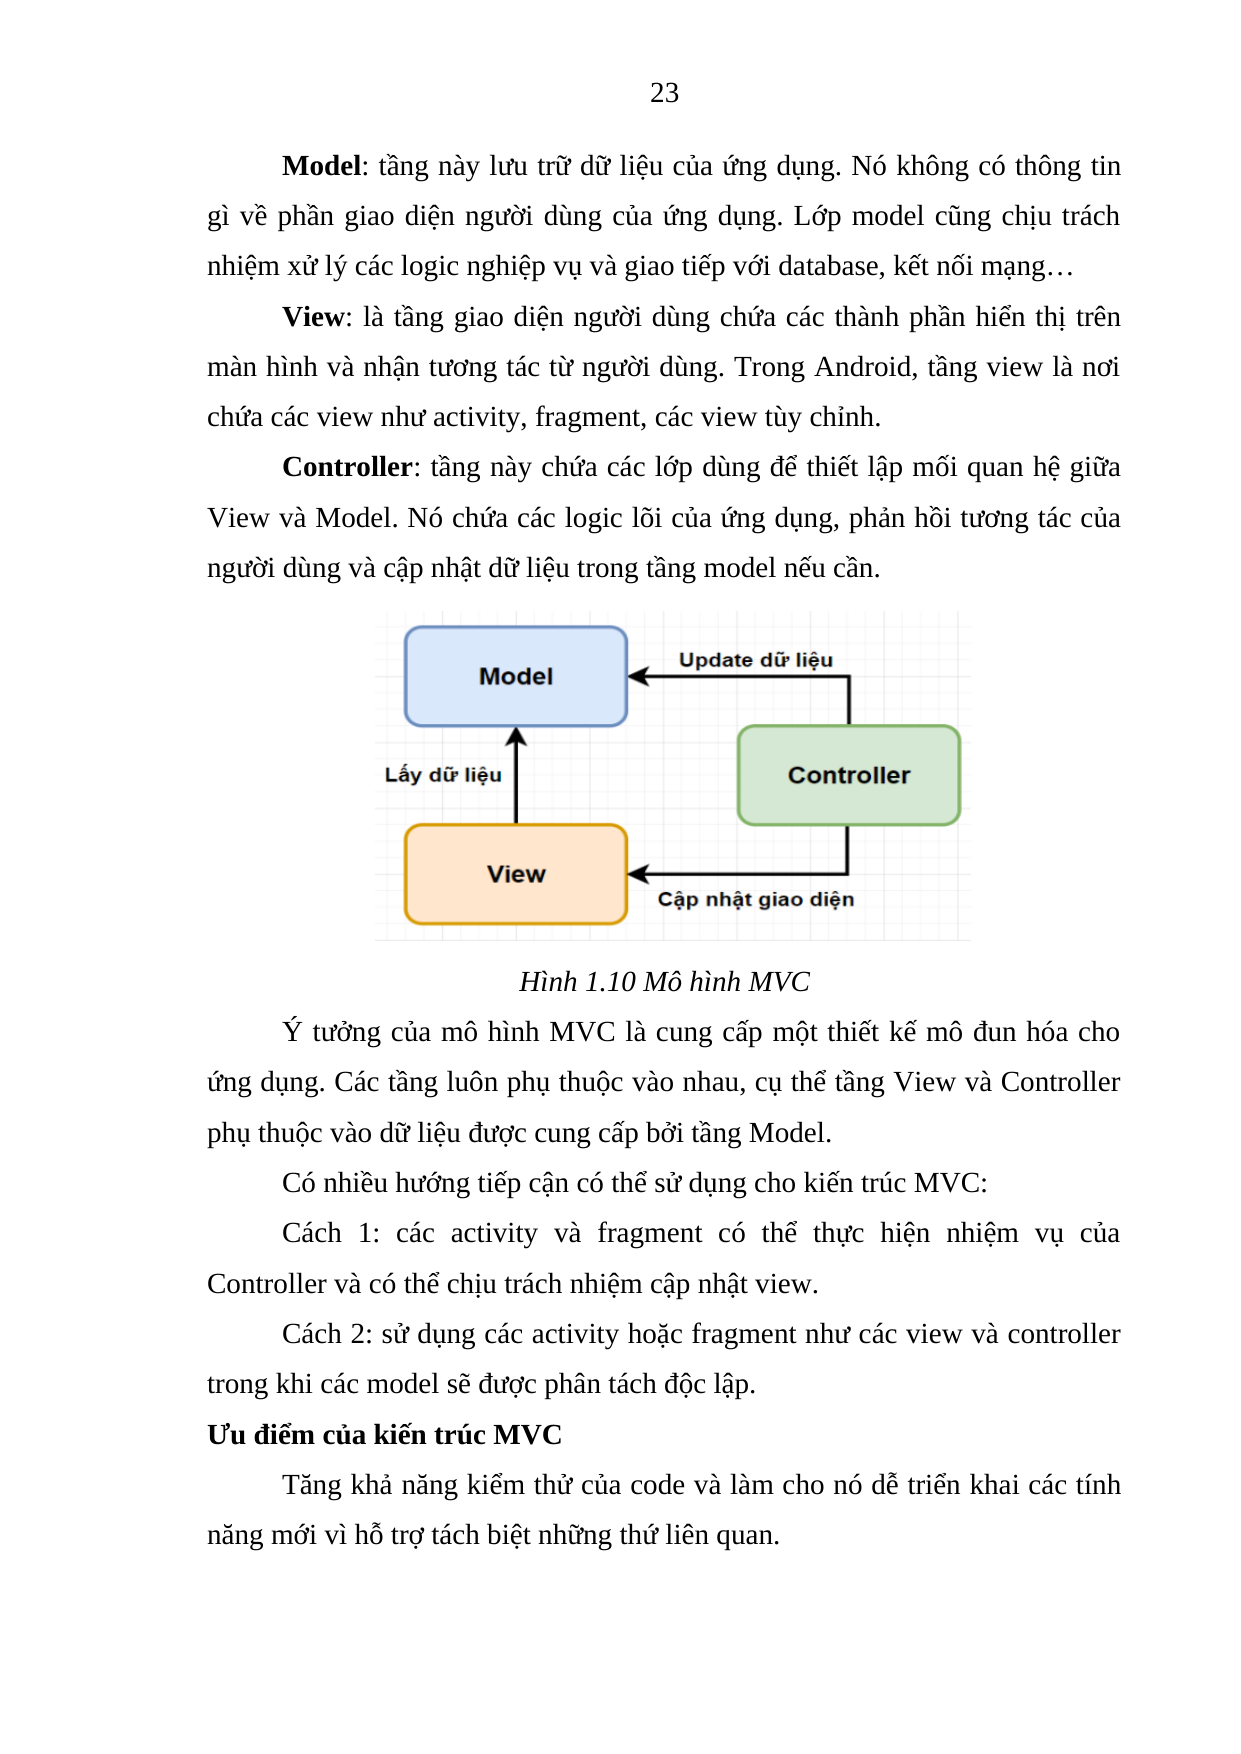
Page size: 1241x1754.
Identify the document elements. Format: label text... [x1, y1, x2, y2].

text Controller: tầng này chứa các lớp dùng để thiết lập mối quan hệ giữa View và Model. Nó chứa các logic lõi của ứng dụng, phản hồi tương tác của người dùng và cập nhật dữ liệu trong tầng model nếu cần. [207, 449, 1122, 584]
text Tăng khả năng kiểm thử của code và làm cho nó dễ triển khai các tính năng mới vì hỗ trợ tách biệt những thứ liên quan. [207, 1467, 1122, 1551]
text Cách 1: các activity và fragment có thể thực hiện nhiệm vụ của Controller và có thể chịu trách nhiệm cập nhật view. [207, 1216, 1122, 1299]
picture [333, 600, 996, 948]
text Ưu điểm của kiến trúc MVC [207, 1417, 1122, 1450]
text Có nhiều hướng tiếp cận có thể sử dụng cho kiến trúc MVC: [207, 1165, 1122, 1199]
text Hình 1.10 Mô hình MVC [207, 964, 1122, 997]
text Ý tưởng của mô hình MVC là cung cấp một thiết kế mô đun hóa cho ứng dụng. Các tầng luôn phụ thuộc vào nhau, cụ thể tầng View và Controller phụ thuộc vào dữ liệu được cung cấp bởi tầng Model. [207, 1014, 1122, 1148]
text Model: tầng này lưu trữ dữ liệu của ứng dụng. Nó không có thông tin gì về phần giao diện người dùng của ứng dụng. Lớp model cũng chịu trách nhiệm xử lý các logic nghiệp vụ và giao tiếp với database, kết nối mạng… [207, 148, 1122, 282]
text View: là tầng giao diện người dùng chứa các thành phần hiển thị trên màn hình và nhận tương tác từ người dùng. Trong Android, tầng view là nơi chứa các view như activity, fragment, các view tùy chỉnh. [207, 299, 1122, 433]
text Cách 2: sử dụng các activity hoặc fragment như các view và controller trong khi các model sẽ được phân tách độc lập. [207, 1316, 1122, 1400]
